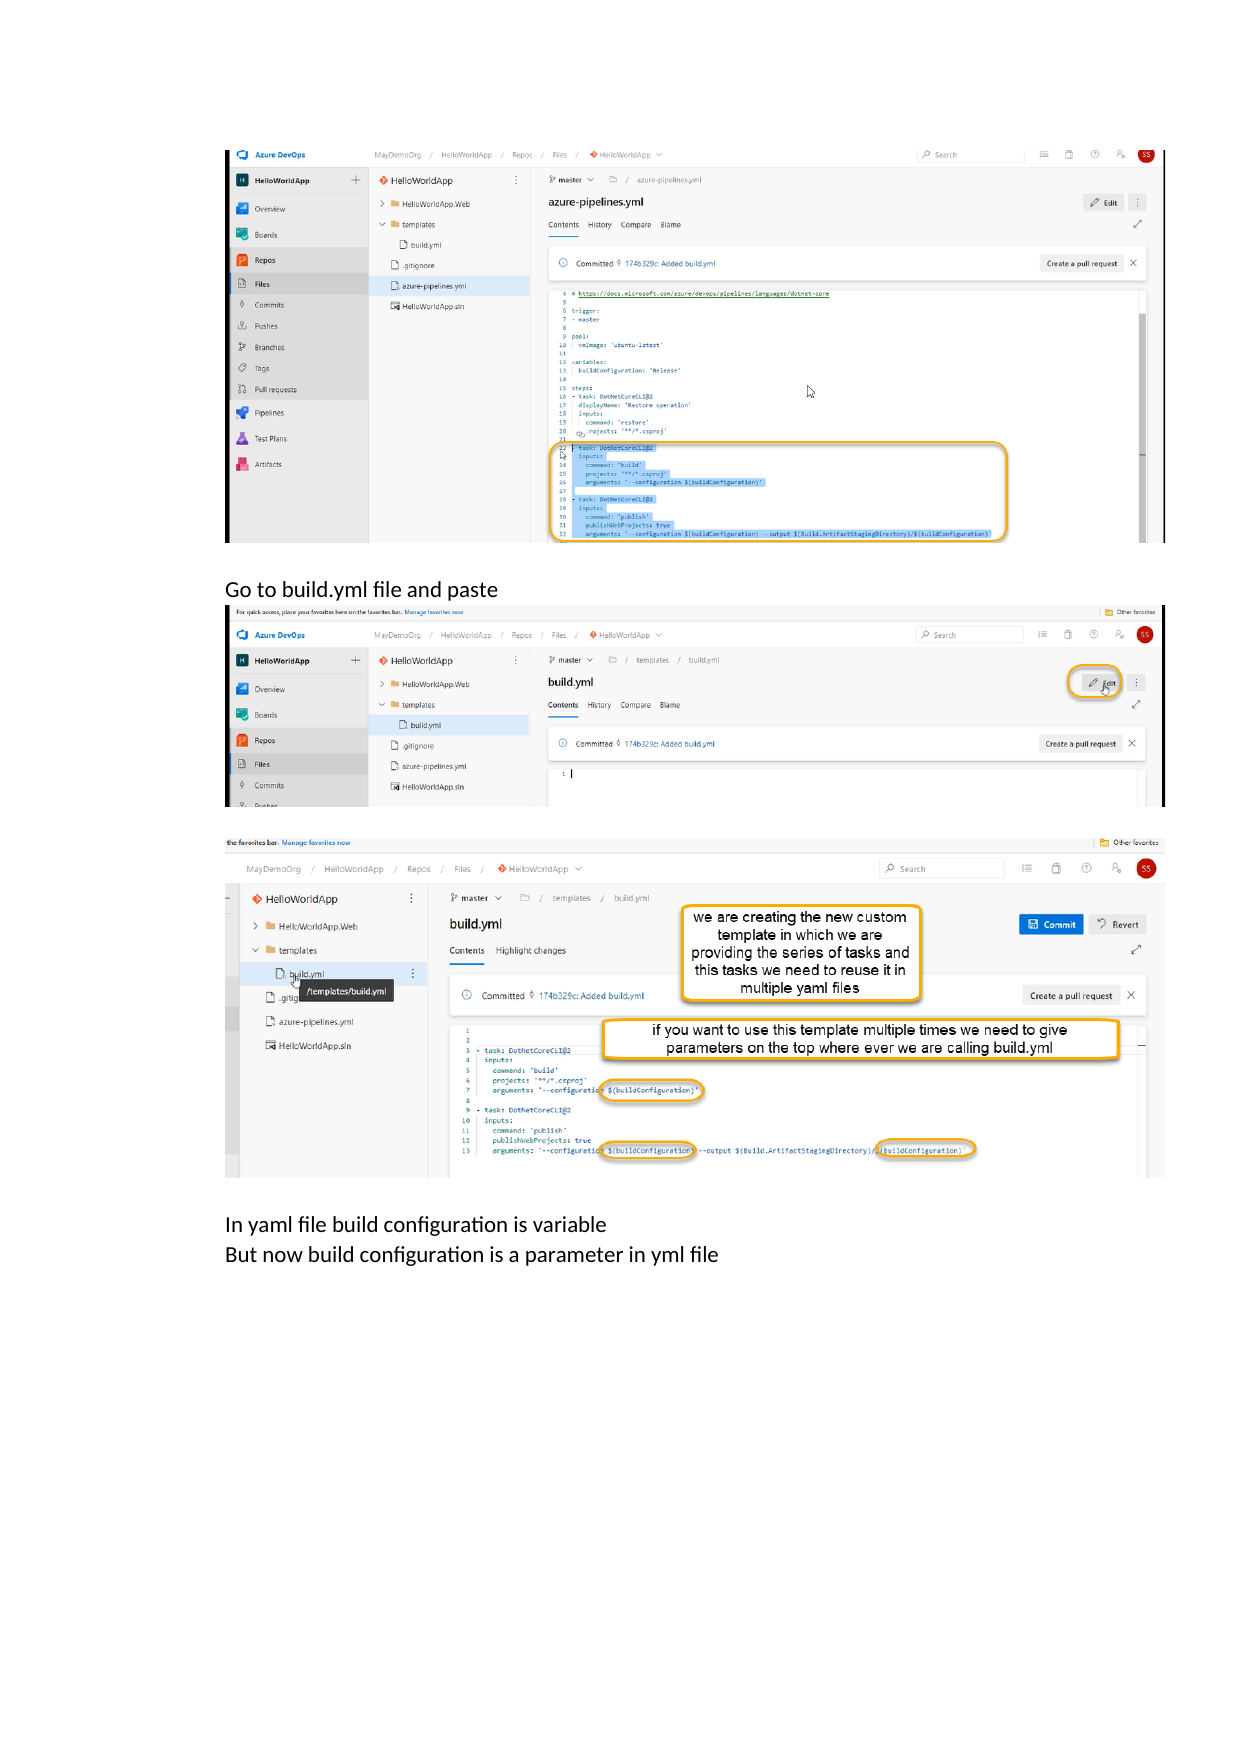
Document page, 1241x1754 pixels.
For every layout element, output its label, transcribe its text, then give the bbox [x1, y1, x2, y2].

list Go to build.yml file and paste [225, 575, 1090, 603]
list But now build configuration is a parameter in yml file [225, 1241, 1090, 1269]
picture [225, 150, 1166, 543]
list In yaml file build configuration is variable [225, 1210, 1090, 1238]
picture [225, 605, 1166, 807]
picture [225, 838, 1166, 1178]
